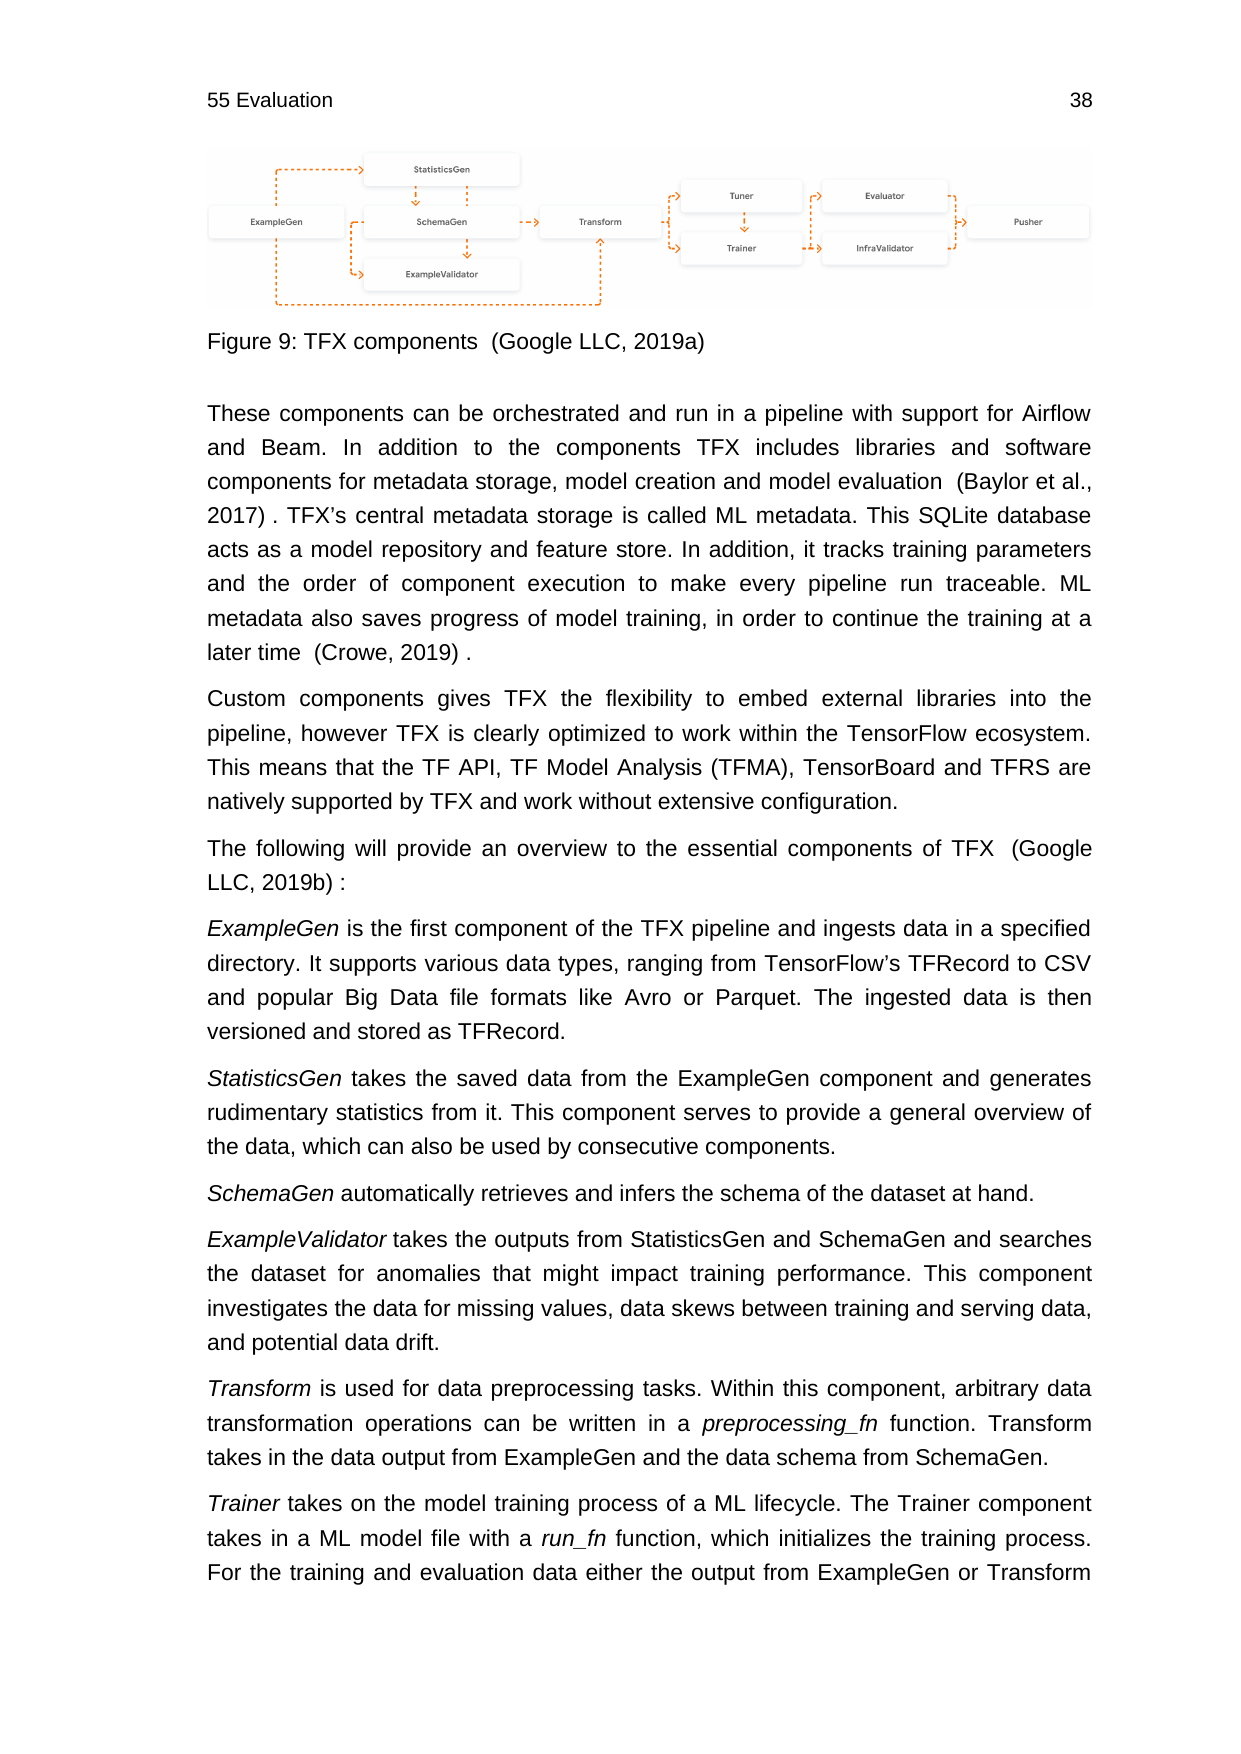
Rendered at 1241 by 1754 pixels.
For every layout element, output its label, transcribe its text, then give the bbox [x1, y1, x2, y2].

text ExampleGen is the first component of the TFX pipeline and ingests data in a specified directory. It supports various data types, ranging from TensorFlow’s TFRecord to CSV and popular Big Data file formats like Avro or Parquet. The ingested data is then versioned and stored as TFRecord. [207, 915, 1092, 1044]
picture [206, 147, 1093, 308]
text ExampleValidator takes the outputs from StatisticsGen and SchemaGen and searches the dataset for anomalies that might impact training performance. This component investigates the data for missing values, data skews between training and serving data, and potential data drift. [207, 1226, 1092, 1355]
text Figure 9: TFX components [207, 328, 1092, 354]
text StatisticsGen takes the saved data from the ExampleGen component and generates rudimentary statistics from it. This component serves to provide a general overview of the data, which can also be used by consecutive components. [207, 1064, 1092, 1159]
text These components can be orchestrated and run in a pipeline with support for Airflow and Beam. In addition to the components TFX includes libraries and software components for metadata storage, model creation and model evaluation . TFX’s central metadata storage is called ML metadata. This SQLite database acts as a model repository and feature store. In addition, it tracks training parameters and the order of component execution to make every pipeline run traceable. ML metadata also saves progress of model training, in order to continue the training at a later time . [207, 399, 1092, 665]
text The following will provide an overview to the essential components of TFX : [207, 834, 1092, 895]
text Transform is used for data preprocessing tasks. Within this component, arbitrary data transformation operations can be written in a preprocessing_fn function. Transform takes in the data output from ExampleGen and the data schema from SchemaGen. [207, 1375, 1092, 1470]
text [207, 1490, 1092, 1585]
text Custom components gives TFX the flexibility to embed external libraries into the pipeline, however TFX is clearly optimized to work within the TensorFlow ecosystem. This means that the TF API, TF Model Analysis (TFMA), TensorBoard and TFRS are natively supported by TFX and work without extensive configuration. [207, 685, 1092, 814]
text SchemaGen automatically retrieves and infers the schema of the dataset at hand. [207, 1179, 1092, 1206]
